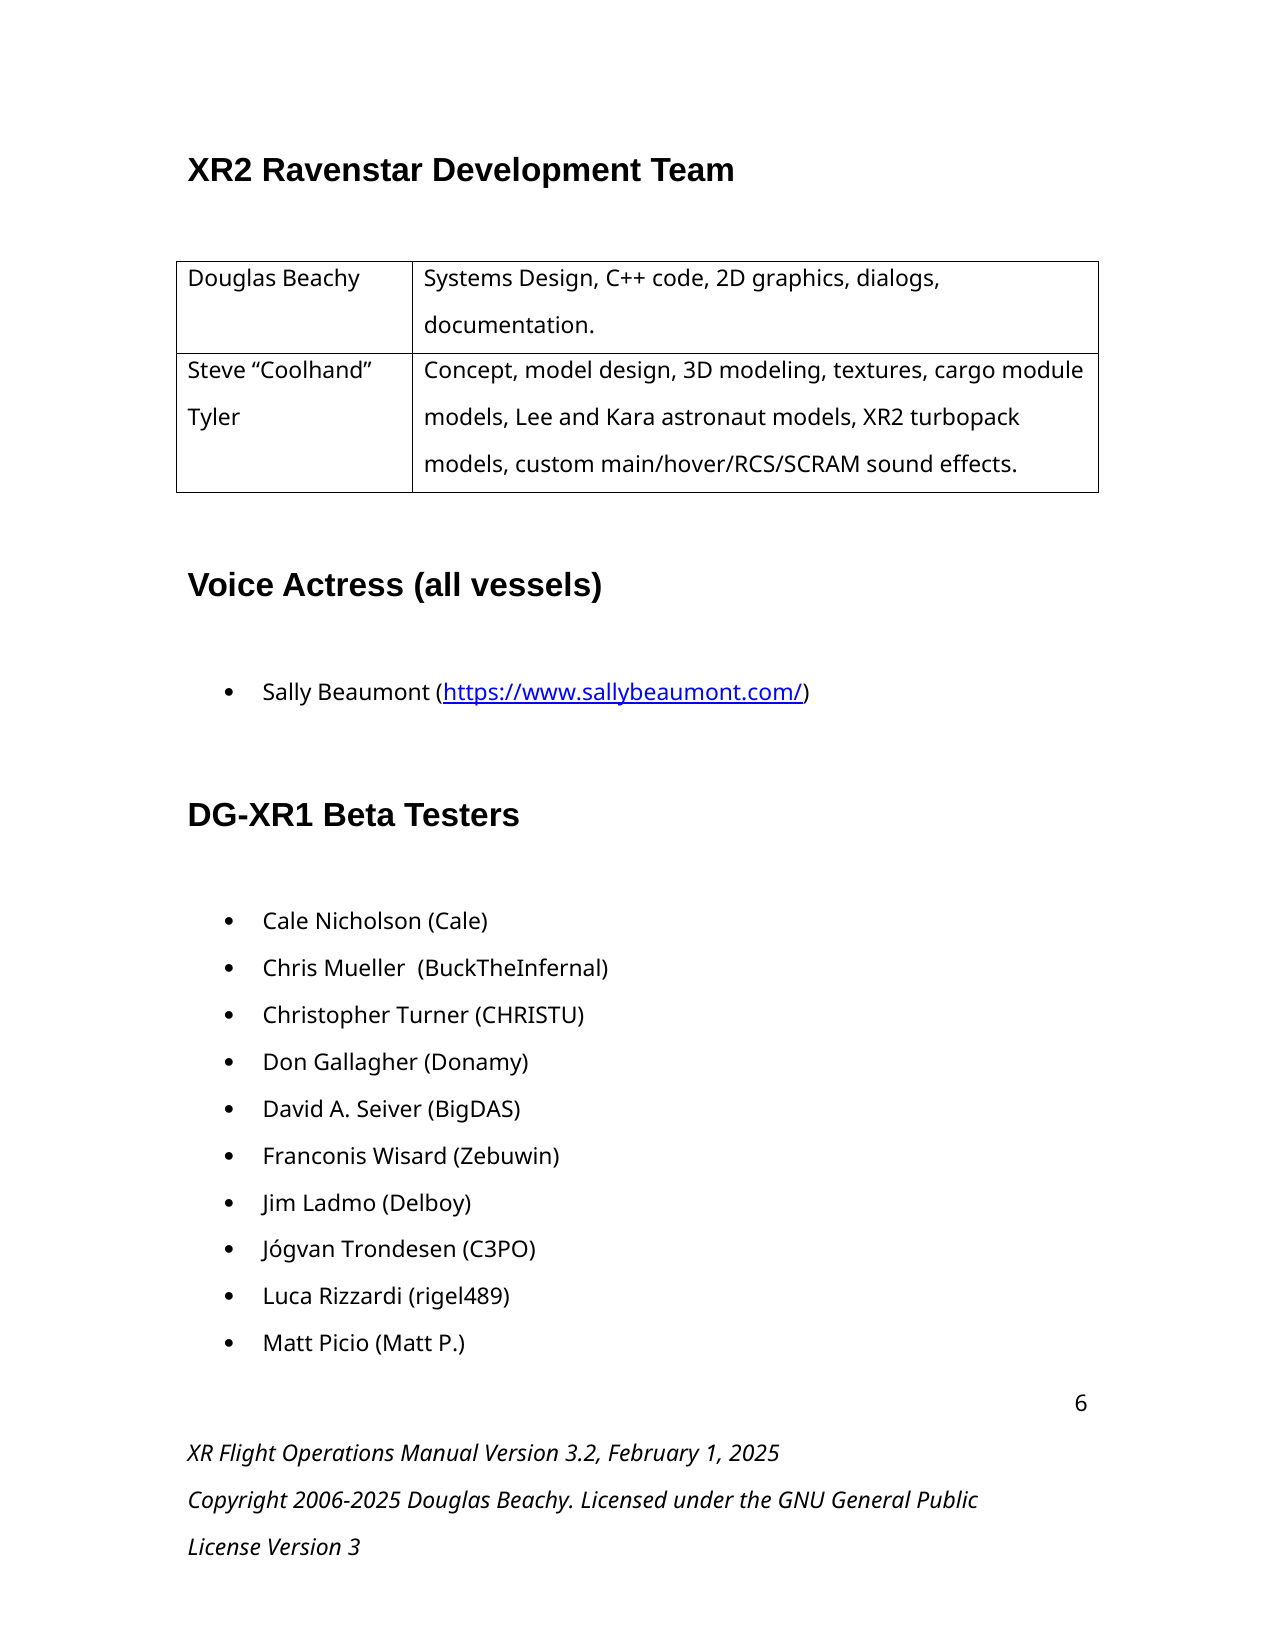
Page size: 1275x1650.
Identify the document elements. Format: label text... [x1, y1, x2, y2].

list Chris Mueller (BuckTheInfernal) [225, 952, 1087, 983]
list Luca Rizzardi (rigel489) [225, 1280, 1087, 1312]
list Christopher Turner (CHRISTU) [225, 999, 1087, 1030]
list Sally Beaumont (https://www.sallybeaumont.com/) [225, 676, 1087, 707]
subtitle XR2 Ravenstar Development Team [187, 150, 1087, 188]
list Matt Picio (Matt P.) [225, 1327, 1087, 1358]
list Cale Nicholson (Cale) [225, 905, 1087, 937]
table_header [177, 262, 412, 353]
table_header Systems Design, C++ code, 2D graphics, dialogs, documentation. [413, 262, 1098, 353]
list Franconis Wisard (Zebuwin) [225, 1140, 1087, 1171]
table_cell Steve “Coolhand” [177, 354, 412, 492]
list Don Gallagher (Donamy) [225, 1046, 1087, 1077]
list David A. Seiver (BigDAS) [225, 1093, 1087, 1124]
subtitle Voice Actress (all vessels) [187, 565, 1087, 603]
list Jim Ladmo (Delboy) [225, 1187, 1087, 1218]
list Jógvan Trondesen (C3PO) [225, 1233, 1087, 1265]
subtitle DG-XR1 Beta Testers [187, 794, 1087, 833]
table_cell Concept, model design, 3D modeling, textures, cargo module models, Lee and Kara astronaut models, XR2 turbopack models, custom main/hover/RCS/SCRAM sound effects. [413, 354, 1098, 492]
